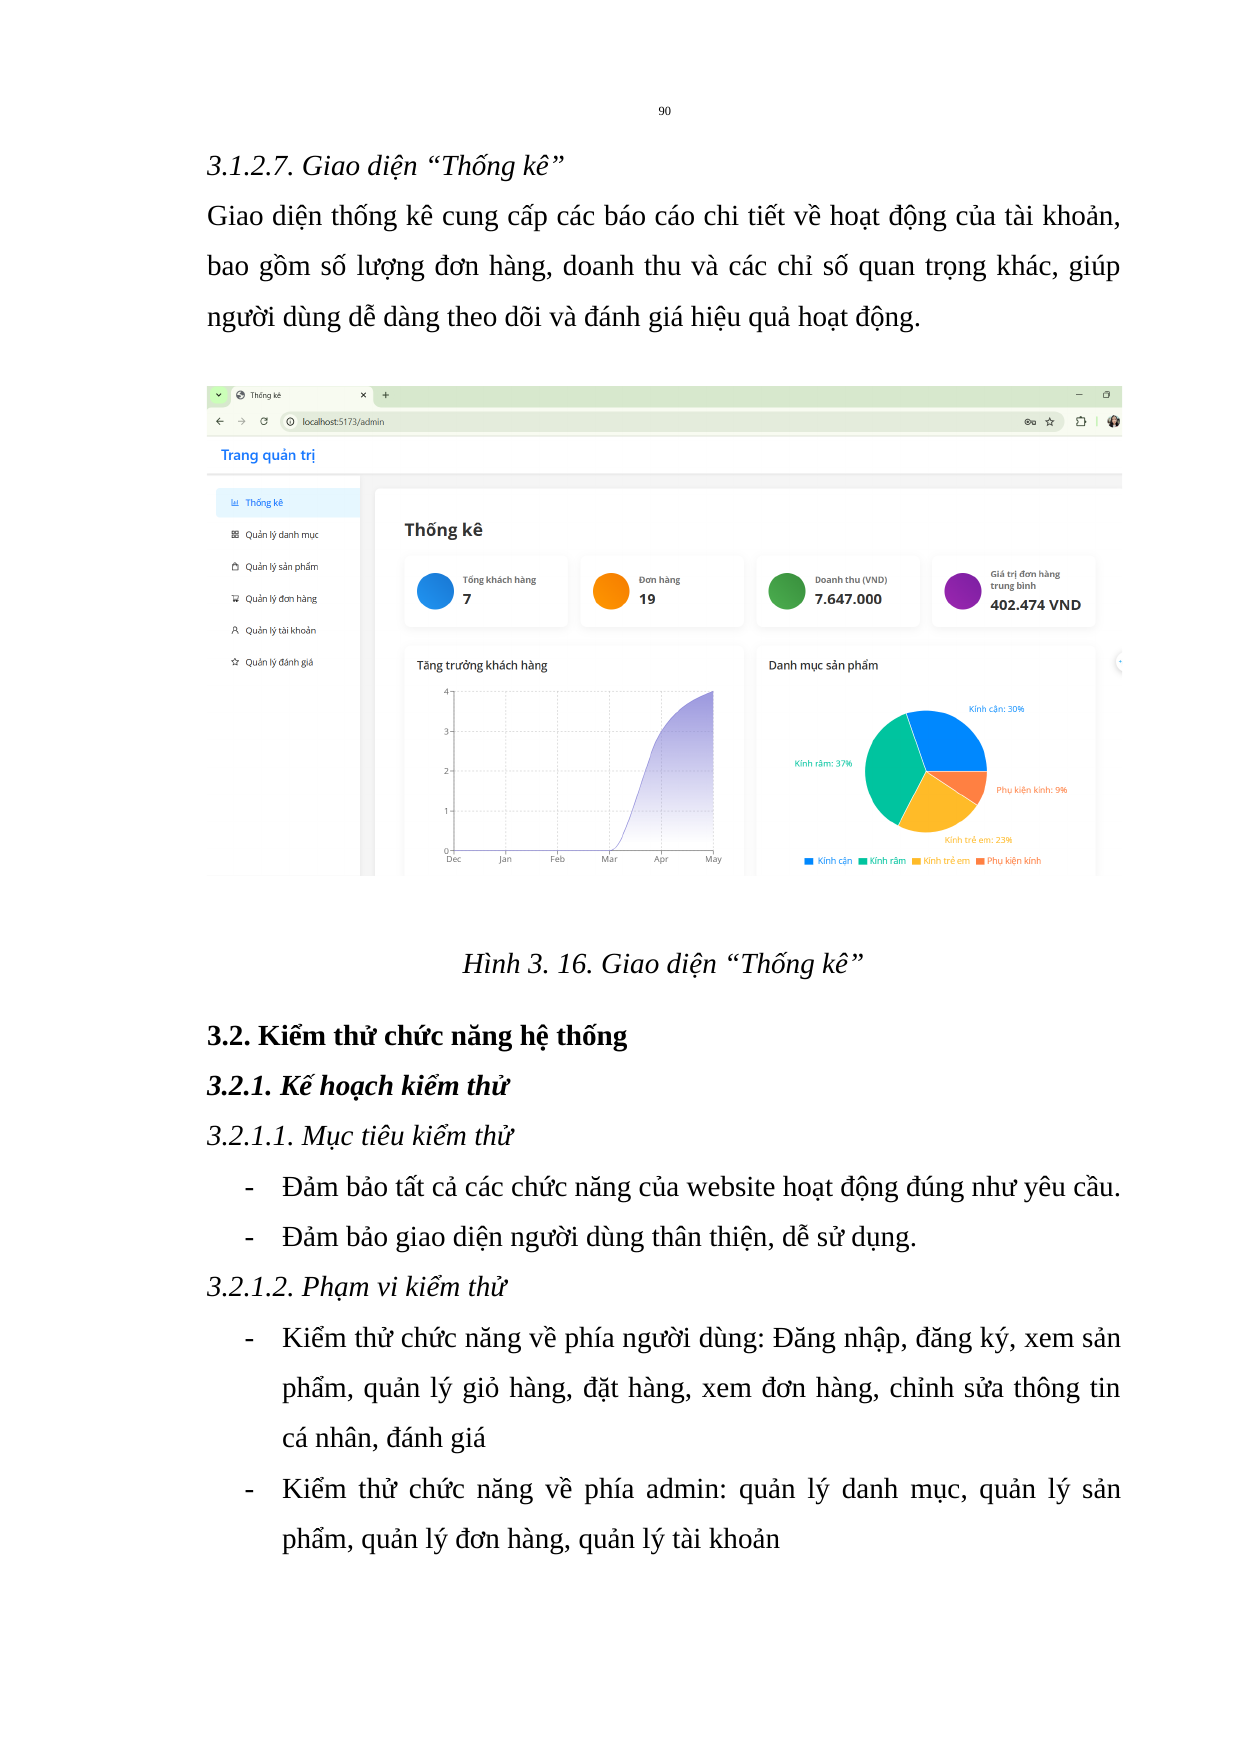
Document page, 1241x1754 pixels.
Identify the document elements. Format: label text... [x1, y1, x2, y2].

subtitle 3.2.1. Kế hoạch kiểm thử [207, 1068, 1122, 1102]
subtitle 3.2.1.2. Phạm vi kiểm thử [207, 1269, 1122, 1303]
subtitle 3.2.1.1. Mục tiêu kiểm thử [207, 1118, 1122, 1152]
list Kiểm thử chức năng về phía người dùng: Đăng nhập, đăng ký, xem sản phẩm, quản lý giỏ hàng, đặt hàng, xem đơn hàng, chỉnh sửa thông tin cá nhân, đánh giá [244, 1320, 1122, 1454]
subtitle 3.2. Kiểm thử chức năng hệ thống [207, 1018, 1122, 1051]
picture [206, 386, 1123, 876]
text Giao diện thống kê cung cấp các báo cáo chi tiết về hoạt động của tài khoản, bao gồm số lượng đơn hàng, doanh thu và các chỉ số quan trọng khác, giúp người dùng dễ dàng theo dõi và đánh giá hiệu quả hoạt động. [207, 198, 1122, 332]
list Đảm bảo giao diện người dùng thân thiện, dễ sử dụng. [244, 1219, 1122, 1253]
subtitle 3.1.2.7. Giao diện “Thống kê” [207, 148, 1122, 181]
list Kiểm thử chức năng về phía admin: quản lý danh mục, quản lý sản phẩm, quản lý đơn hàng, quản lý tài khoản [244, 1471, 1122, 1554]
text Hình 3. 16. Giao diện “Thống kê” [207, 947, 1122, 980]
list Đảm bảo tất cả các chức năng của website hoạt động đúng như yêu cầu. [244, 1169, 1122, 1202]
